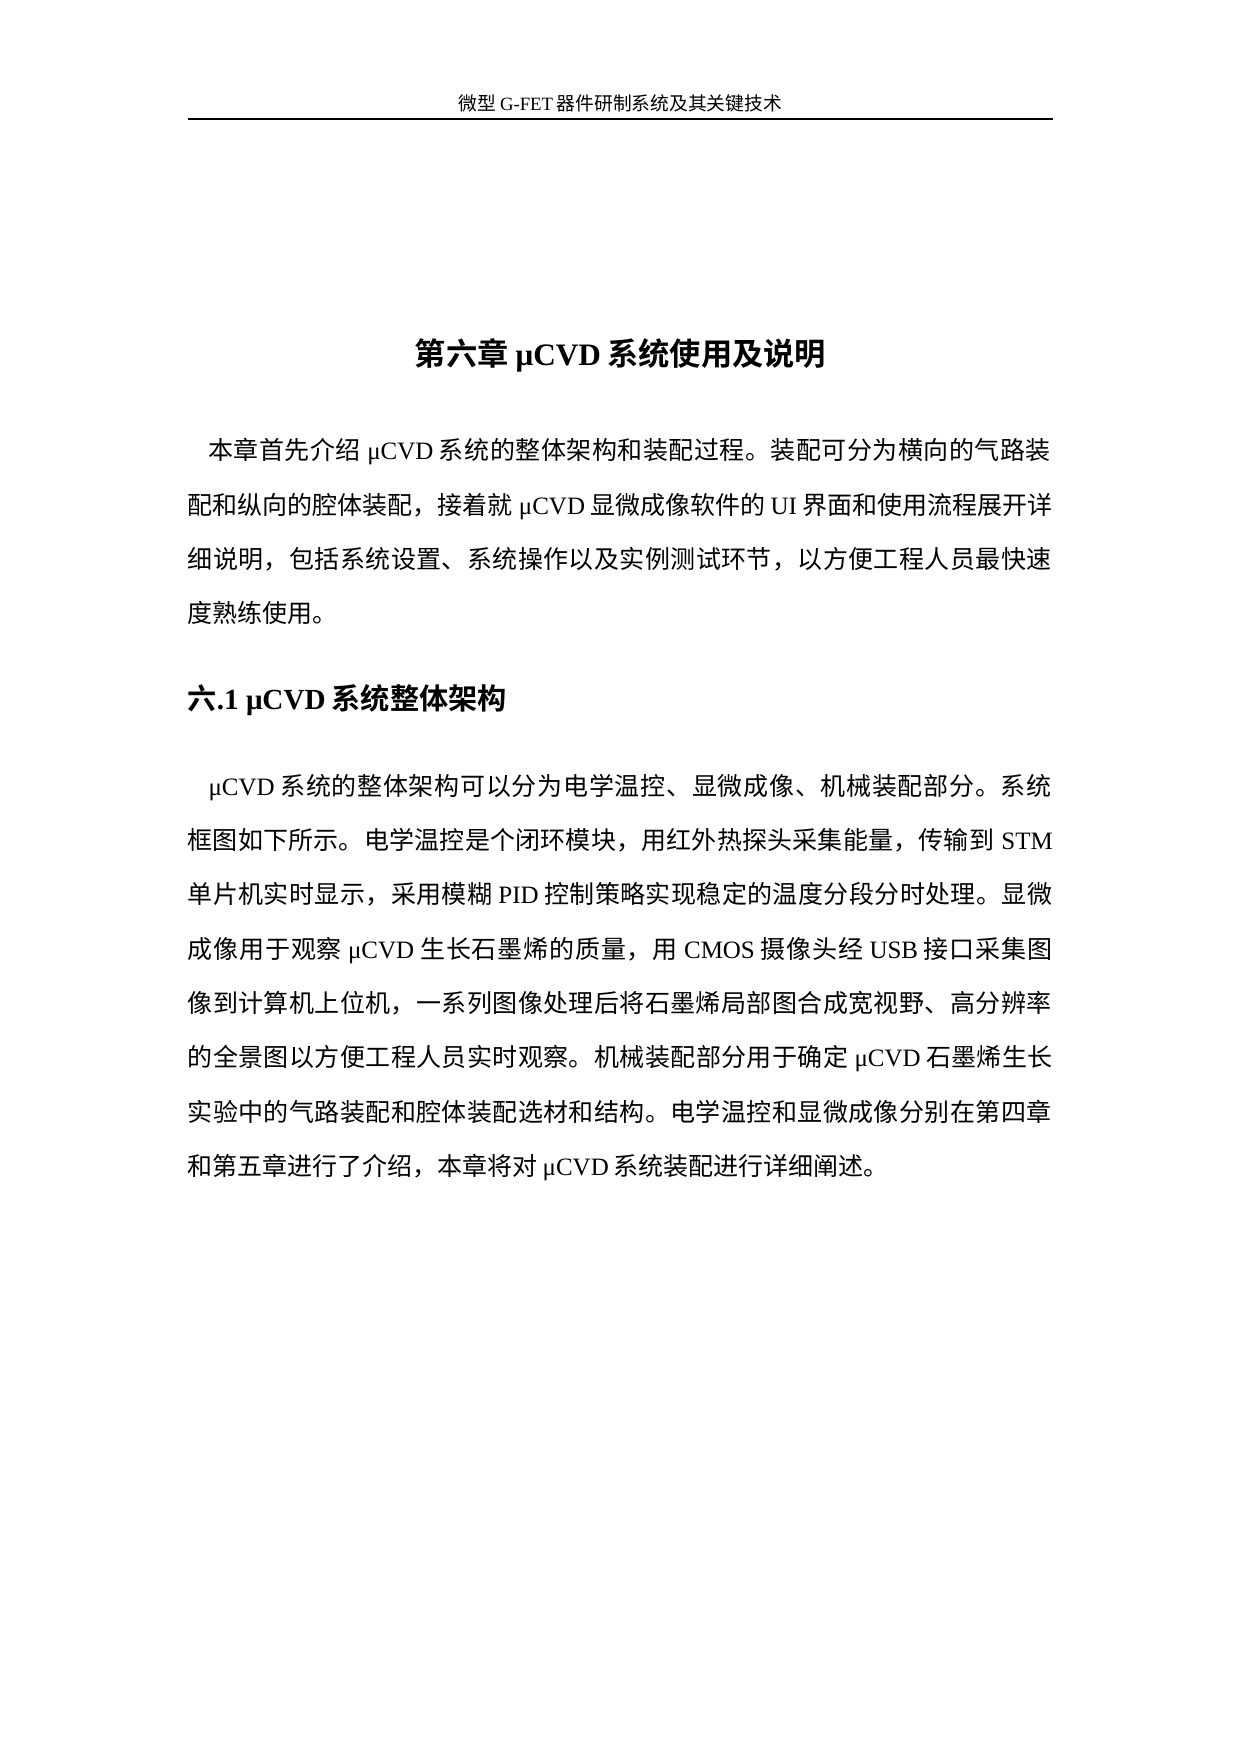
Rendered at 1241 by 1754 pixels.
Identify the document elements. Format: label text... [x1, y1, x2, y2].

text 本章首先介绍μCVD系统的整体架构和装配过程。装配可分为横向的气路装配和纵向的腔体装配，接着就μCVD显微成像软件的UI界面和使用流程展开详细说明，包括系统设置、系统操作以及实例测试环节，以方便工程人员最快速度熟练使用。 [187, 431, 1053, 630]
subtitle μCVD系统整体架构 [187, 675, 1053, 718]
subtitle μCVD系统使用及说明 [187, 329, 1053, 374]
text μCVD系统的整体架构可以分为电学温控、显微成像、机械装配部分。系统框图如下所示。电学温控是个闭环模块，用红外热探头采集能量，传输到STM单片机实时显示，采用模糊PID控制策略实现稳定的温度分段分时处理。显微成像用于观察μCVD生长石墨烯的质量，用CMOS摄像头经USB接口采集图像到计算机上位机，一系列图像处理后将石墨烯局部图合成宽视野、高分辨率的全景图以方便工程人员实时观察。机械装配部分用于确定μCVD石墨烯生长实验中的气路装配和腔体装配选材和结构。电学温控和显微成像分别在第四章和第五章进行了介绍，本章将对μCVD系统装配进行详细阐述。 [187, 766, 1053, 1183]
